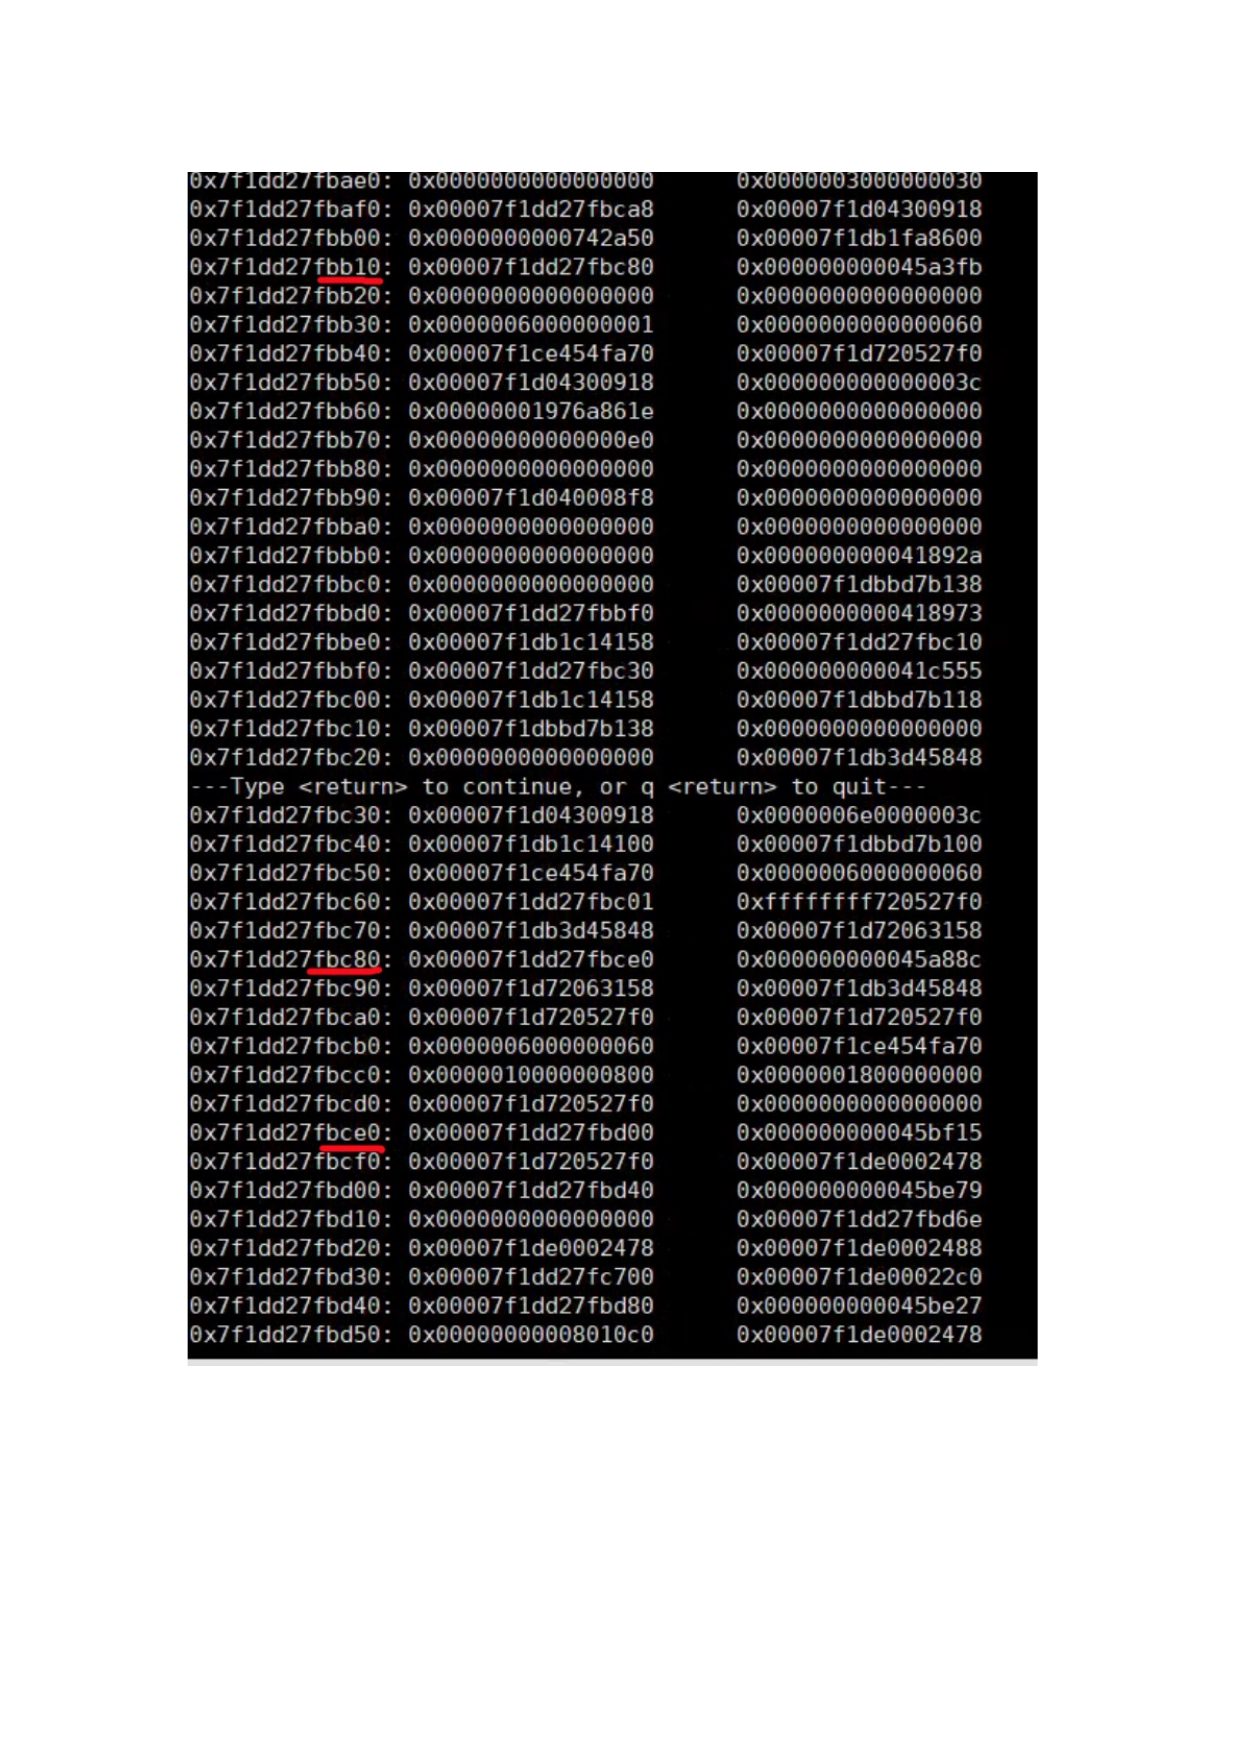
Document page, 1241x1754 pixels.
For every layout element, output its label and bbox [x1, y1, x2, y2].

picture [187, 172, 1038, 1366]
